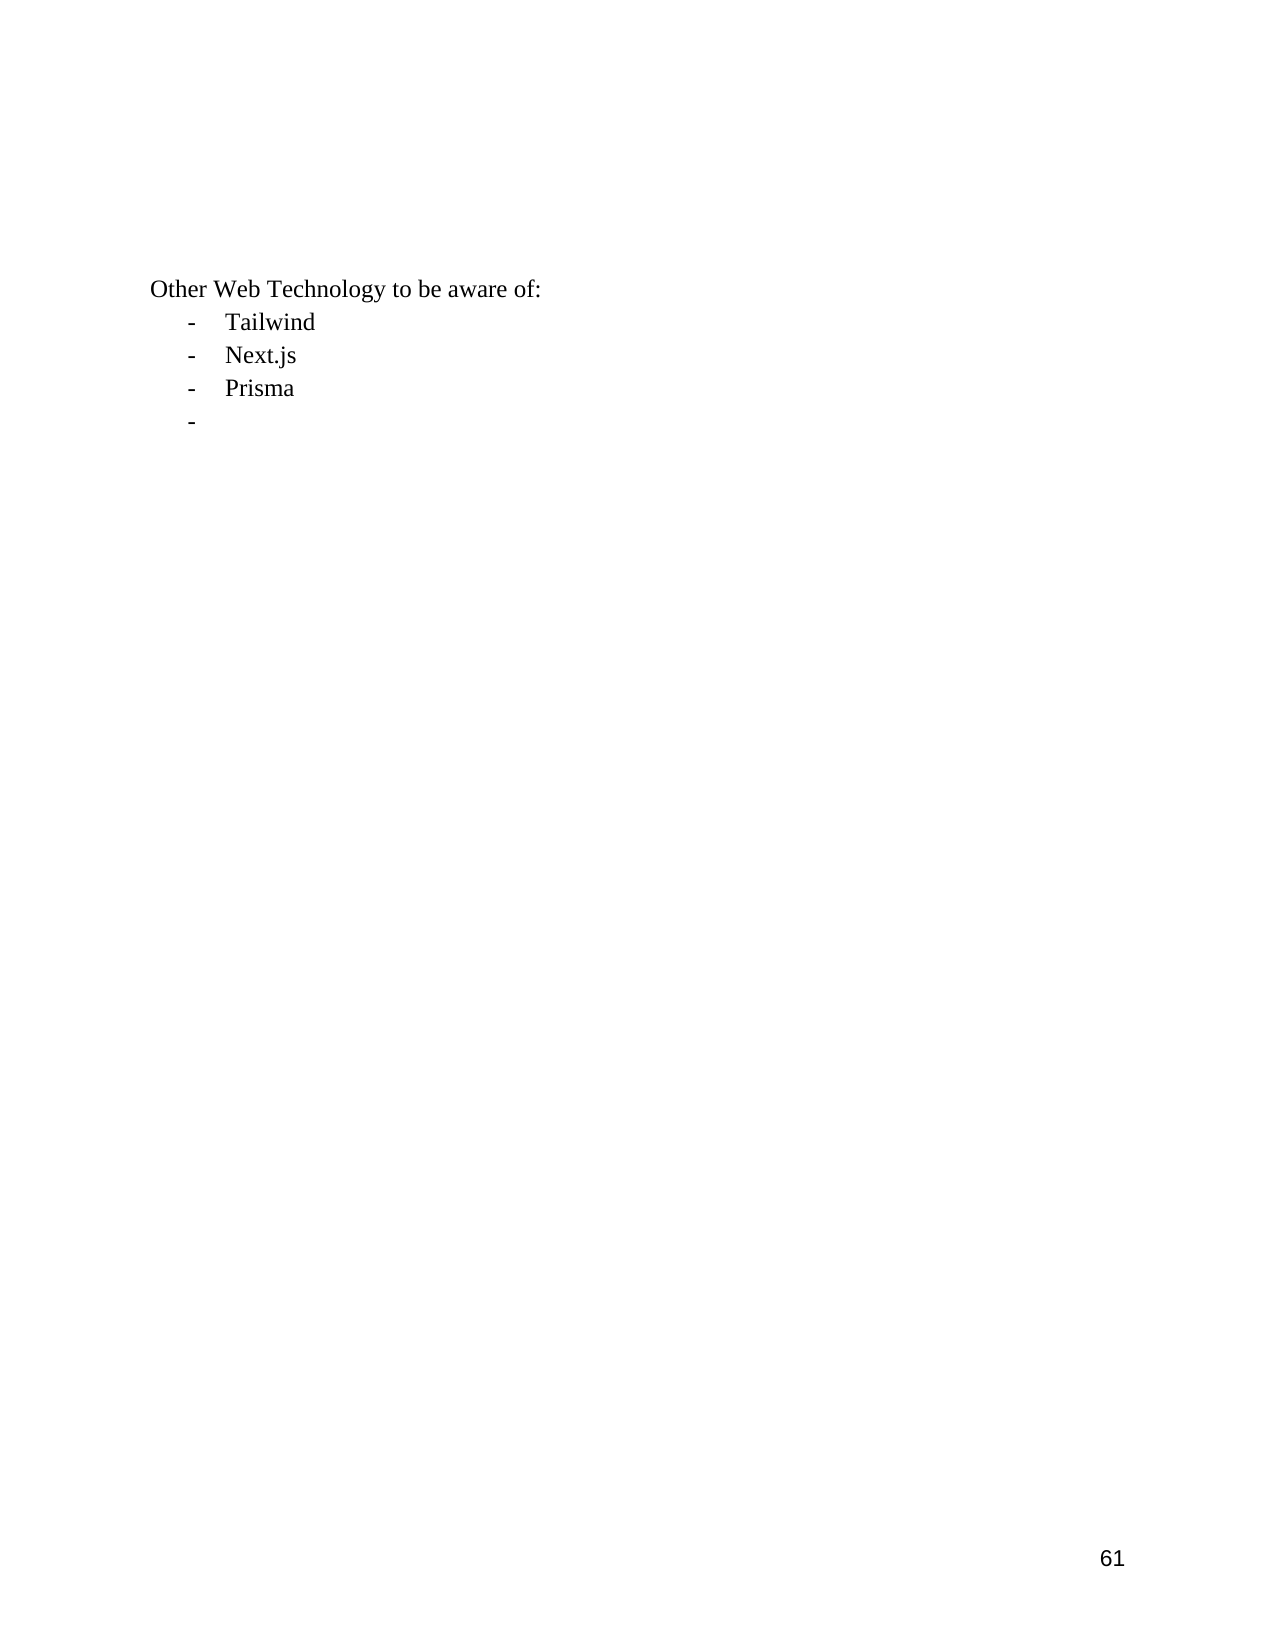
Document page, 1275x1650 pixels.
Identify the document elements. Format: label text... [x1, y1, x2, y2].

list Next.js [187, 340, 1125, 368]
list Tailwind [187, 307, 1125, 335]
text Other Web Technology to be aware of: [150, 274, 1125, 302]
list Prisma [187, 373, 1125, 401]
